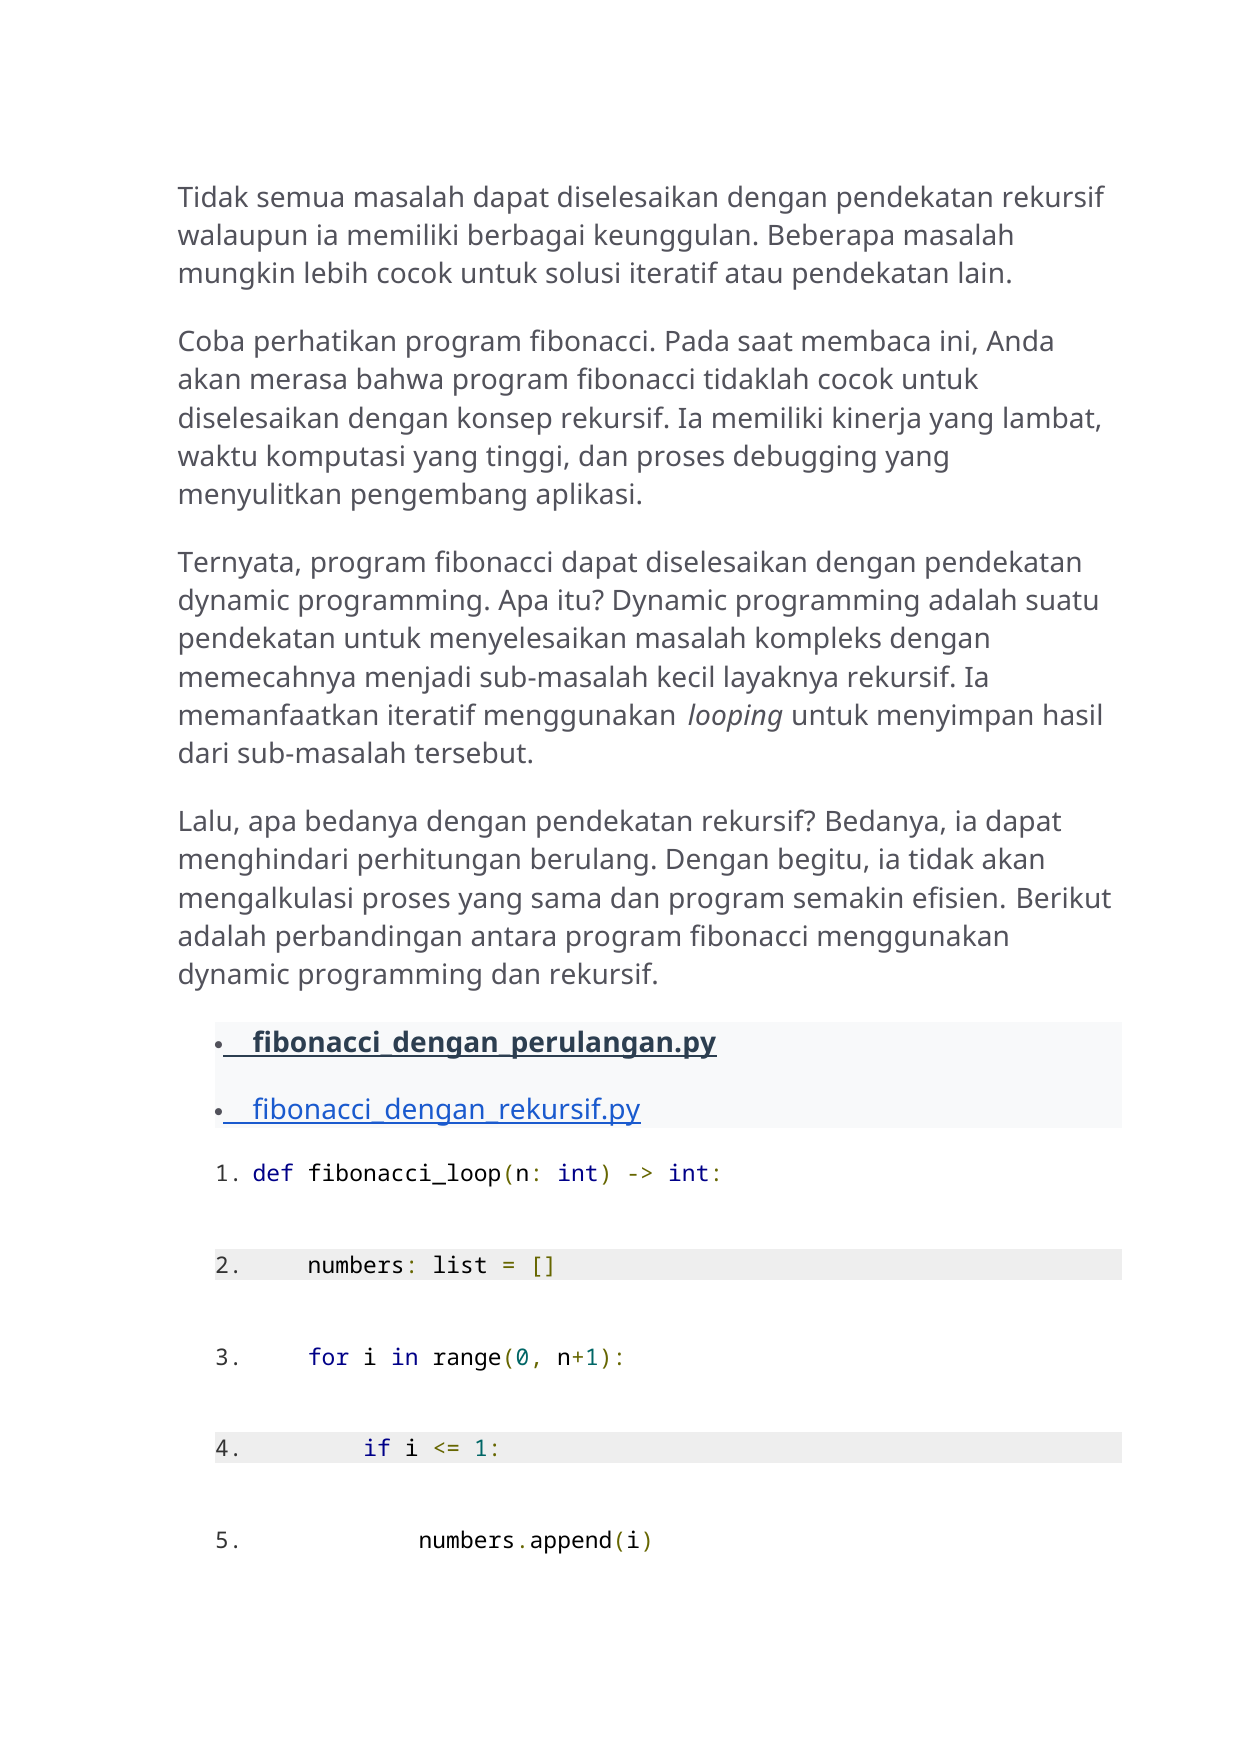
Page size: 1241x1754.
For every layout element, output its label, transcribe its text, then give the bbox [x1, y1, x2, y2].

list numbers: list = [] [215, 1249, 1122, 1280]
list def fibonacci_loop(n: int) -> int: [215, 1157, 1122, 1188]
list for i in range(0, n+1): [215, 1341, 1122, 1372]
text Lalu, apa bedanya dengan pendekatan rekursif? Bedanya, ia dapat menghindari perhitungan berulang. Dengan begitu, ia tidak akan mengalkulasi proses yang sama dan program semakin efisien. Berikut adalah perbandingan antara program fibonacci menggunakan dynamic programming dan rekursif. [177, 801, 1122, 993]
list numbers.append(i) [215, 1524, 1122, 1555]
text Ternyata, program fibonacci dapat diselesaikan dengan pendekatan dynamic programming. Apa itu? Dynamic programming adalah suatu pendekatan untuk menyelesaikan masalah kompleks dengan memecahnya menjadi sub-masalah kecil layaknya rekursif. Ia memanfaatkan iteratif menggunakan looping untuk menyimpan hasil dari sub-masalah tersebut. [177, 542, 1122, 772]
text Coba perhatikan program fibonacci. Pada saat membaca ini, Anda akan merasa bahwa program fibonacci tidaklah cocok untuk diselesaikan dengan konsep rekursif. Ia memiliki kinerja yang lambat, waktu komputasi yang tinggi, dan proses debugging yang menyulitkan pengembang aplikasi. [177, 321, 1122, 513]
text Tidak semua masalah dapat diselesaikan dengan pendekatan rekursif walaupun ia memiliki berbagai keunggulan. Beberapa masalah mungkin lebih cocok untuk solusi iteratif atau pendekatan lain. [177, 177, 1122, 292]
list fibonacci_dengan_rekursif.py [215, 1090, 1122, 1128]
list if i <= 1: [215, 1432, 1122, 1463]
list fibonacci_dengan_perulangan.py [215, 1022, 1122, 1061]
